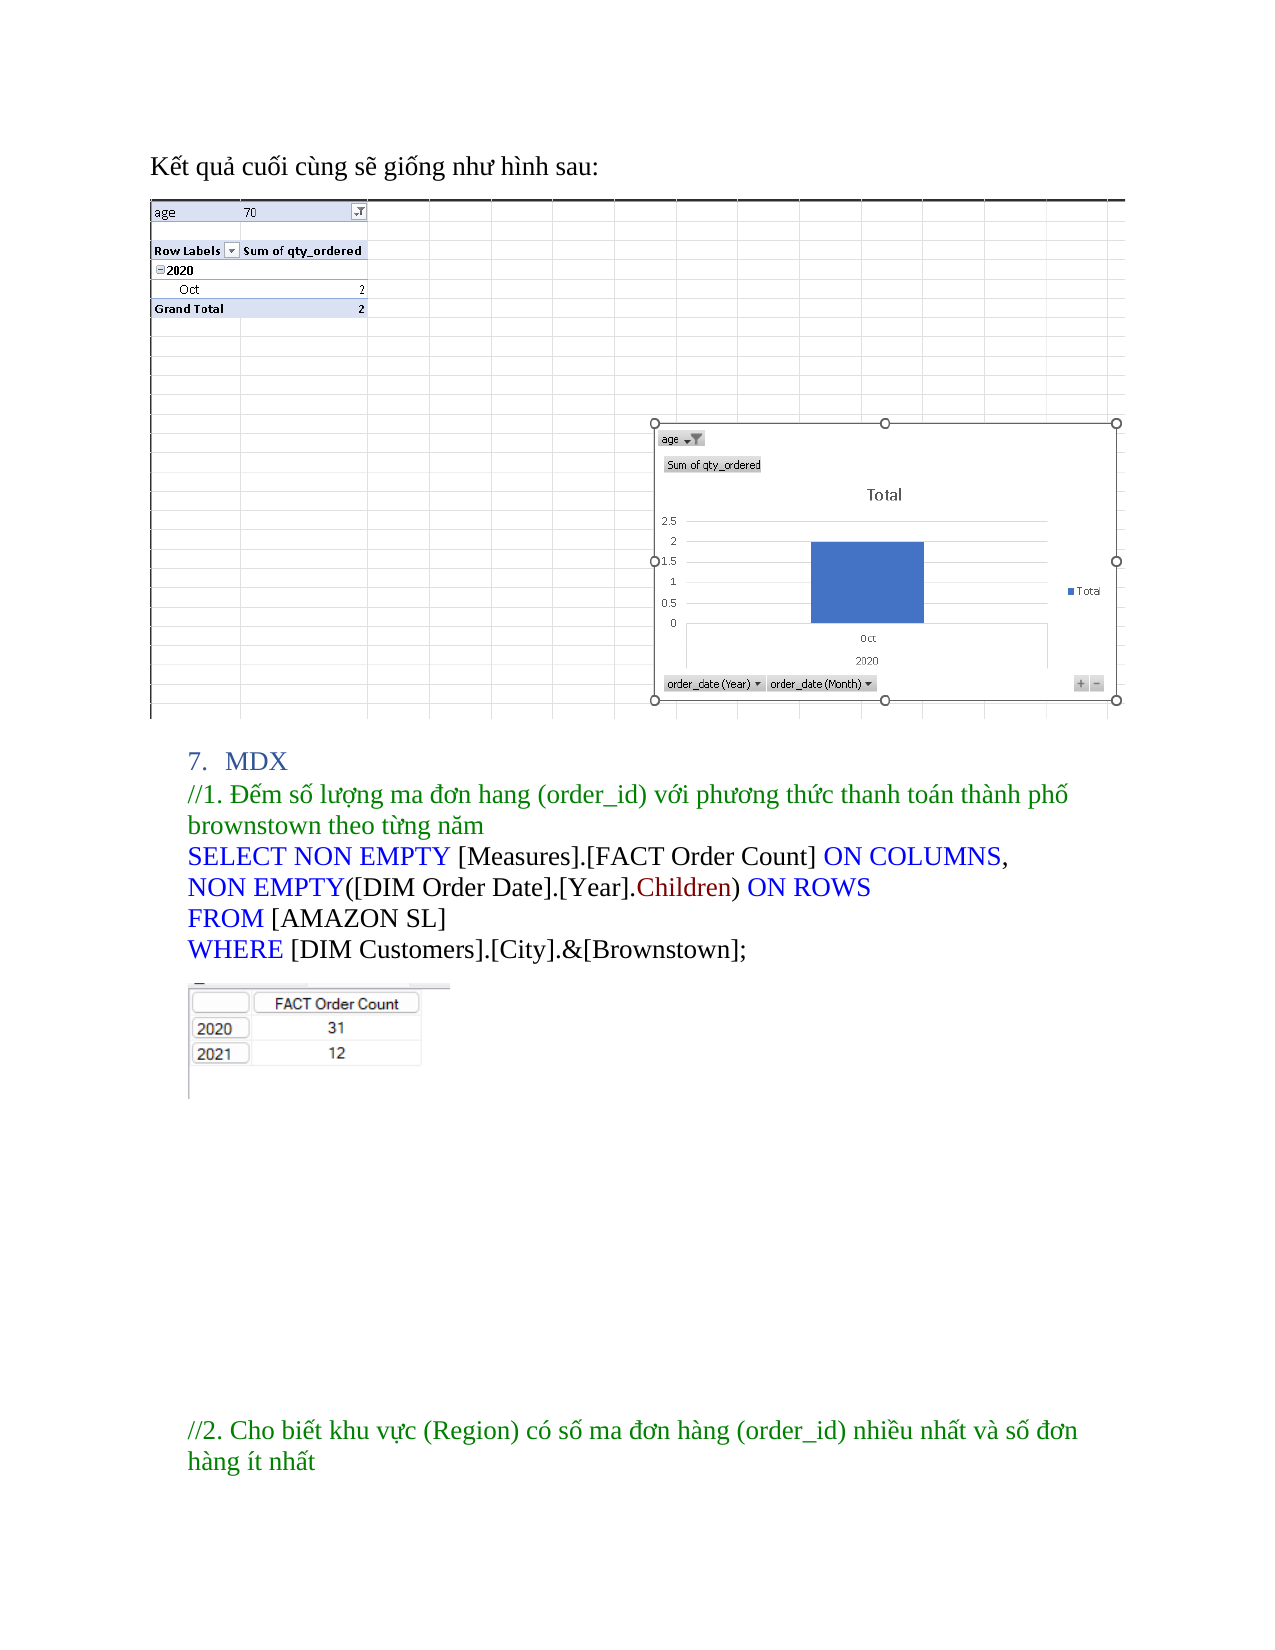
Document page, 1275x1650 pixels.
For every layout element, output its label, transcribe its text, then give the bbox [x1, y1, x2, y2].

text WHERE [DIM Customers].[City].&[Brownstown]; [187, 934, 1125, 965]
text Kết quả cuối cùng sẽ giống như hình sau: [150, 150, 1125, 181]
picture [150, 199, 1125, 719]
subtitle MDX [187, 745, 1125, 776]
text FROM [AMAZON SL] [187, 902, 1125, 934]
text SELECT NON EMPTY [Measures].[FACT Order Count] ON COLUMNS, [187, 840, 1125, 871]
text //2. Cho biết khu vực (Region) có số ma đơn hàng (order_id) nhiều nhất và số đơn hàng ít nhất [187, 1414, 1125, 1476]
text //1. Đếm số lượng ma đơn hang (order_id) với phương thức thanh toán thành phố brownstown theo từng năm [187, 778, 1125, 840]
text NON EMPTY([DIM Order Date].[Year].Children) ON ROWS [187, 871, 1125, 902]
picture [187, 983, 451, 1099]
